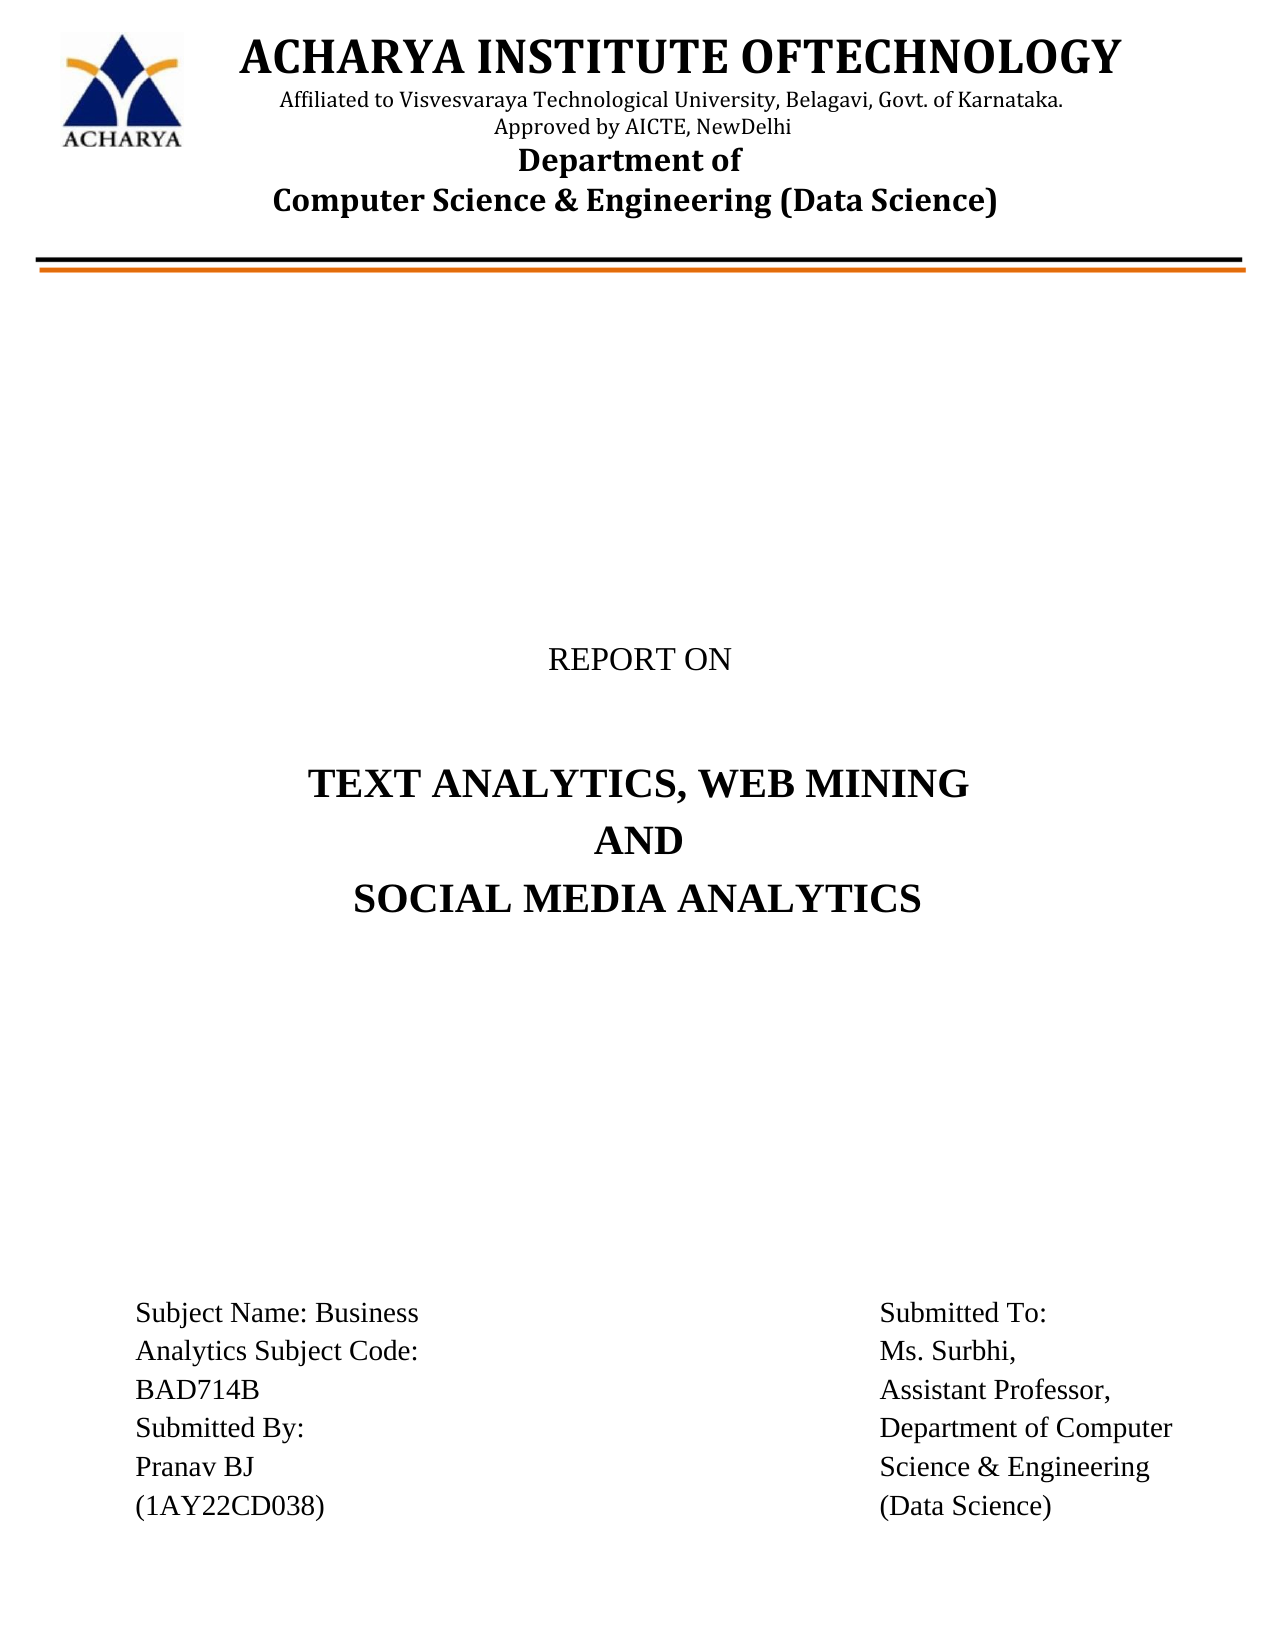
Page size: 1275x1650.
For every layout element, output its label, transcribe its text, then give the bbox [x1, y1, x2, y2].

text SOCIAL MEDIA ANALYTICS [353, 873, 1206, 921]
text Approved by AICTE, NewDelhi [435, 113, 816, 139]
text ACHARYA INSTITUTE OFTECHNOLOGY [60, 26, 1203, 85]
text Pranav BJ (1AY22CD038) [135, 1449, 469, 1521]
text Department of [435, 140, 816, 179]
text Assistant Professor, [879, 1372, 1206, 1406]
text (Data Science) [879, 1488, 1206, 1521]
text REPORT ON [548, 640, 1206, 678]
picture [60, 112, 184, 147]
text Department of Computer Science & Engineering [879, 1411, 1206, 1483]
text Ms. Surbhi, [879, 1333, 1206, 1367]
text Submitted By: [135, 1411, 469, 1444]
text Subject Name: Business Analytics Subject Code: BAD714B [135, 1295, 469, 1406]
text Computer Science & Engineering (Data Science) [184, 180, 1206, 219]
text Submitted To: [879, 1295, 1206, 1328]
text TEXT ANALYTICS, WEB MINING AND [303, 758, 974, 864]
picture [25, 246, 1256, 283]
text Affiliated to Visvesvaraya Technological University, Belagavi, Govt. of Karnataka. [60, 86, 1203, 112]
